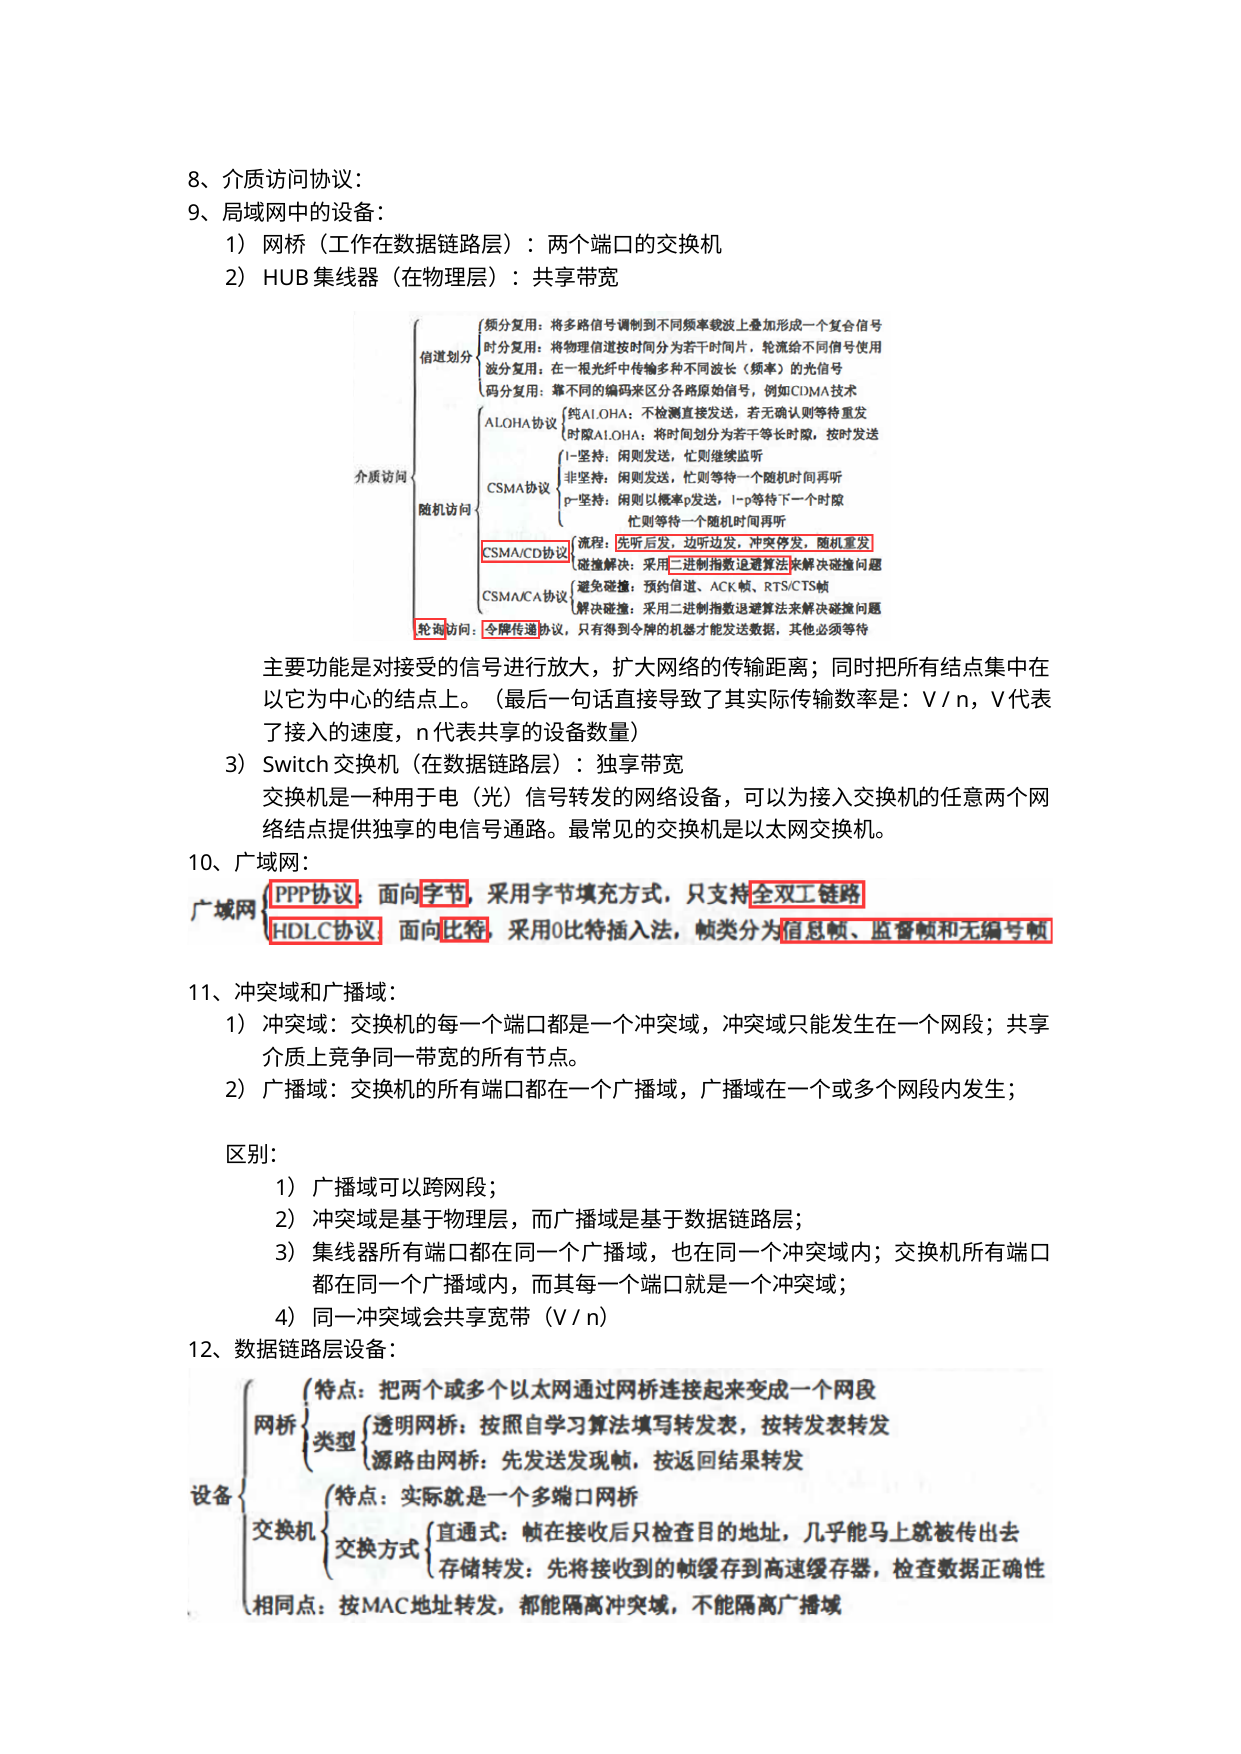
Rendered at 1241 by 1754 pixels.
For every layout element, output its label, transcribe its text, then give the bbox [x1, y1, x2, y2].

list 冲突域是基于物理层，而广播域是基于数据链路层； [275, 1202, 1053, 1234]
picture [187, 1368, 1053, 1623]
list 广播域可以跨网段； [275, 1169, 1053, 1202]
picture [187, 878, 1053, 945]
text 区别： [225, 1137, 1053, 1169]
text 12、数据链路层设备： [187, 1332, 1053, 1364]
list 广播域：交换机的所有端口都在一个广播域，广播域在一个或多个网段内发生； [225, 1072, 1053, 1104]
list 交换机是一种用于电（光）信号转发的网络设备，可以为接入交换机的任意两个网络结点提供独享的电信号通路。最常见的交换机是以太网交换机。 [262, 779, 1053, 844]
list HUB集线器（在物理层）：共享带宽 [225, 259, 1053, 292]
list 网桥（工作在数据链路层）：两个端口的交换机 [225, 227, 1053, 259]
list 同一冲突域会共享宽带（V / n） [275, 1299, 1053, 1332]
list Switch交换机（在数据链路层）：独享带宽 [225, 747, 1053, 779]
list 集线器所有端口都在同一个广播域，也在同一个冲突域内；交换机所有端口都在同一个广播域内，而其每一个端口就是一个冲突域； [275, 1234, 1053, 1299]
picture [349, 309, 891, 641]
text 8、介质访问协议： [187, 162, 1053, 194]
text 10、广域网： [187, 844, 1053, 877]
text 11、冲突域和广播域： [187, 945, 1053, 1007]
list 冲突域：交换机的每一个端口都是一个冲突域，冲突域只能发生在一个网段；共享介质上竞争同一带宽的所有节点。 [225, 1007, 1053, 1072]
text 9、局域网中的设备： [187, 194, 1053, 227]
